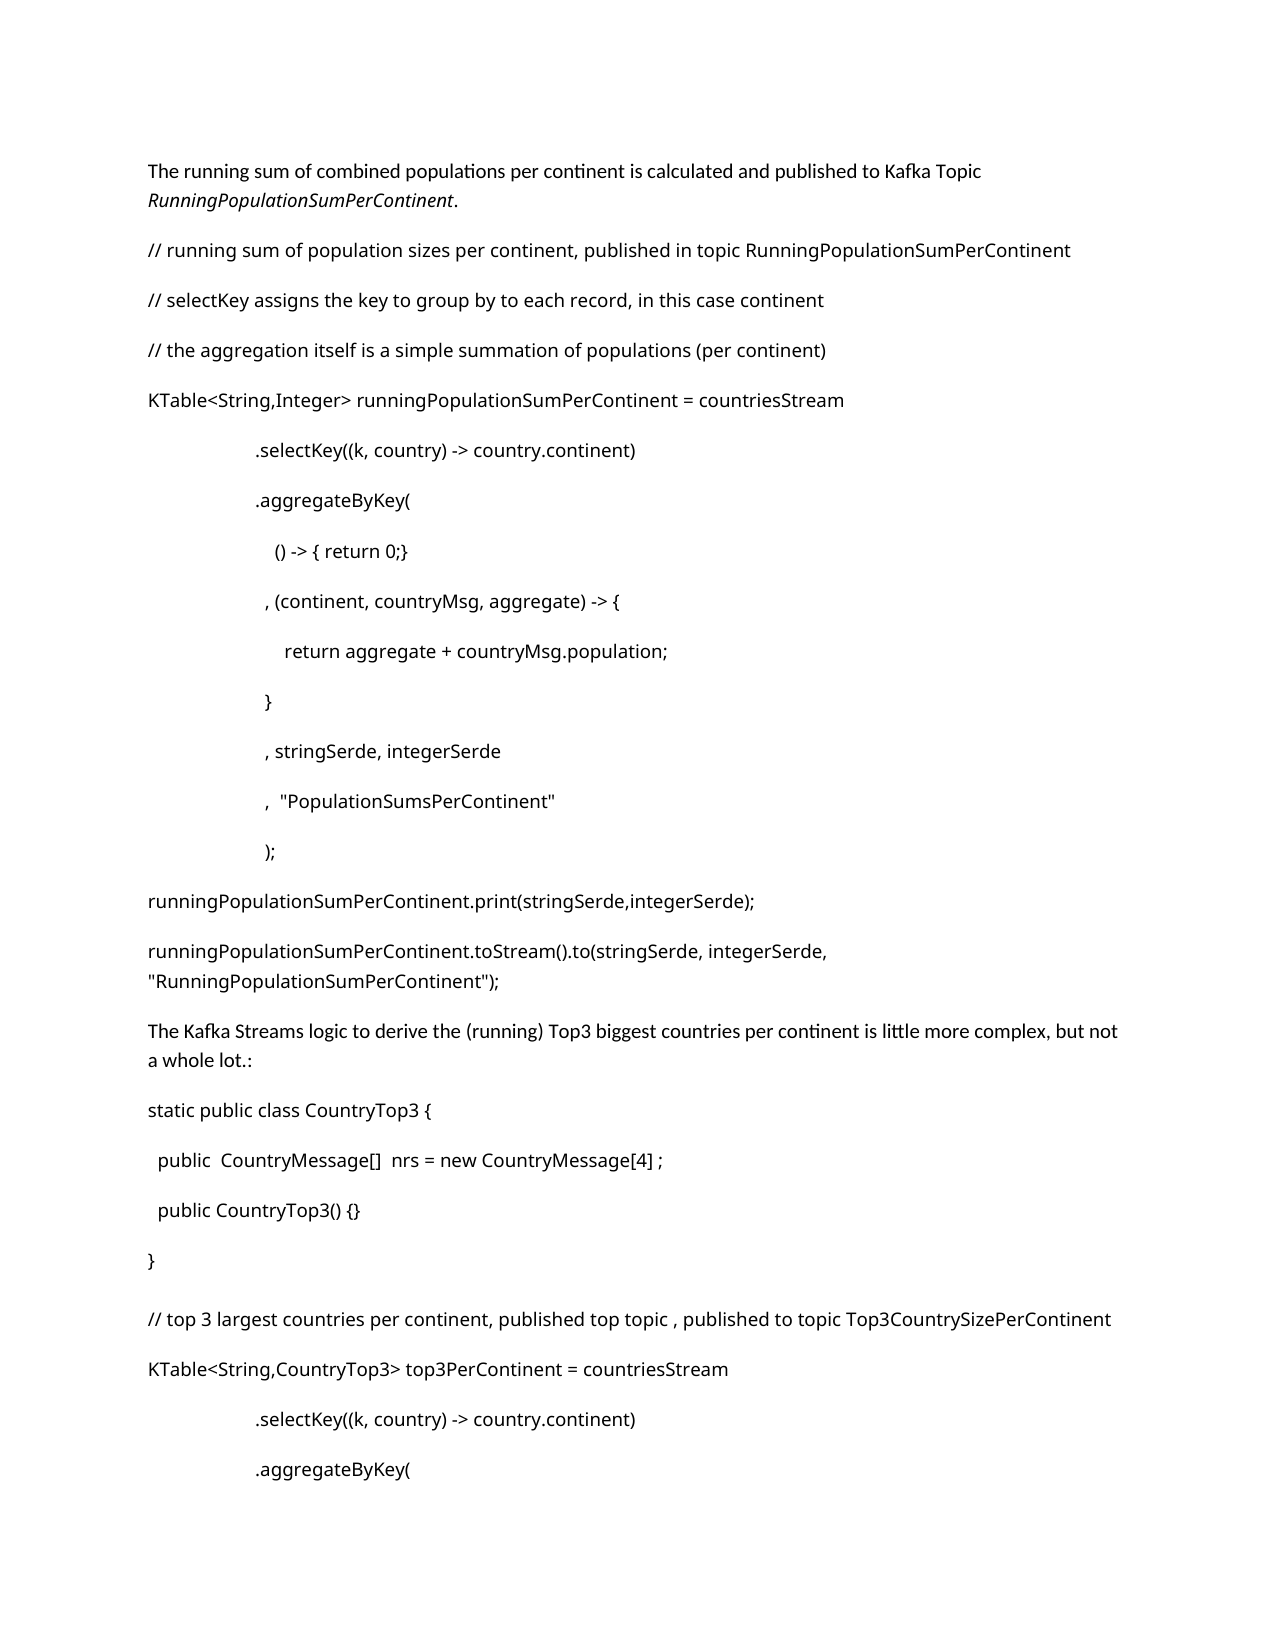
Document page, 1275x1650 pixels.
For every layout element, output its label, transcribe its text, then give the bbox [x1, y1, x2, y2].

text The running sum of combined populations per continent is calculated and published to Kafka Topic RunningPopulationSumPerContinent. [148, 158, 1127, 213]
text KTable<String,Integer> runningPopulationSumPerContinent = countriesStream [148, 388, 1127, 413]
text } // top 3 largest countries per continent, published top topic , published to topic Top3CountrySizePerContinent [148, 1248, 1127, 1332]
text } [148, 688, 1127, 714]
text runningPopulationSumPerContinent.toStream().to(stringSerde, integerSerde, "RunningPopulationSumPerContinent"); [148, 939, 1127, 993]
text .aggregateByKey( [148, 1456, 1127, 1482]
text public CountryTop3() {} [148, 1197, 1127, 1223]
text The Kafka Streams logic to derive the (running) Top3 biggest countries per continent is little more complex, but not a whole lot.: [148, 1018, 1127, 1073]
text return aggregate + countryMsg.population; [148, 638, 1127, 664]
text , "PopulationSumsPerContinent" [148, 788, 1127, 814]
text .selectKey((k, country) -> country.continent) [148, 1406, 1127, 1432]
text public CountryMessage[] nrs = new CountryMessage[4] ; [148, 1147, 1127, 1173]
text // selectKey assigns the key to group by to each record, in this case continent [148, 287, 1127, 313]
text , (continent, countryMsg, aggregate) -> { [148, 588, 1127, 613]
text , stringSerde, integerSerde [148, 738, 1127, 764]
text static public class CountryTop3 { [148, 1097, 1127, 1123]
text runningPopulationSumPerContinent.print(stringSerde,integerSerde); [148, 889, 1127, 914]
text .selectKey((k, country) -> country.continent) [148, 438, 1127, 463]
text // the aggregation itself is a simple summation of populations (per continent) [148, 337, 1127, 363]
text ); [148, 838, 1127, 864]
text () -> { return 0;} [148, 538, 1127, 563]
text // running sum of population sizes per continent, published in topic RunningPopulationSumPerContinent [148, 237, 1127, 263]
text .aggregateByKey( [148, 488, 1127, 513]
text KTable<String,CountryTop3> top3PerContinent = countriesStream [148, 1356, 1127, 1382]
